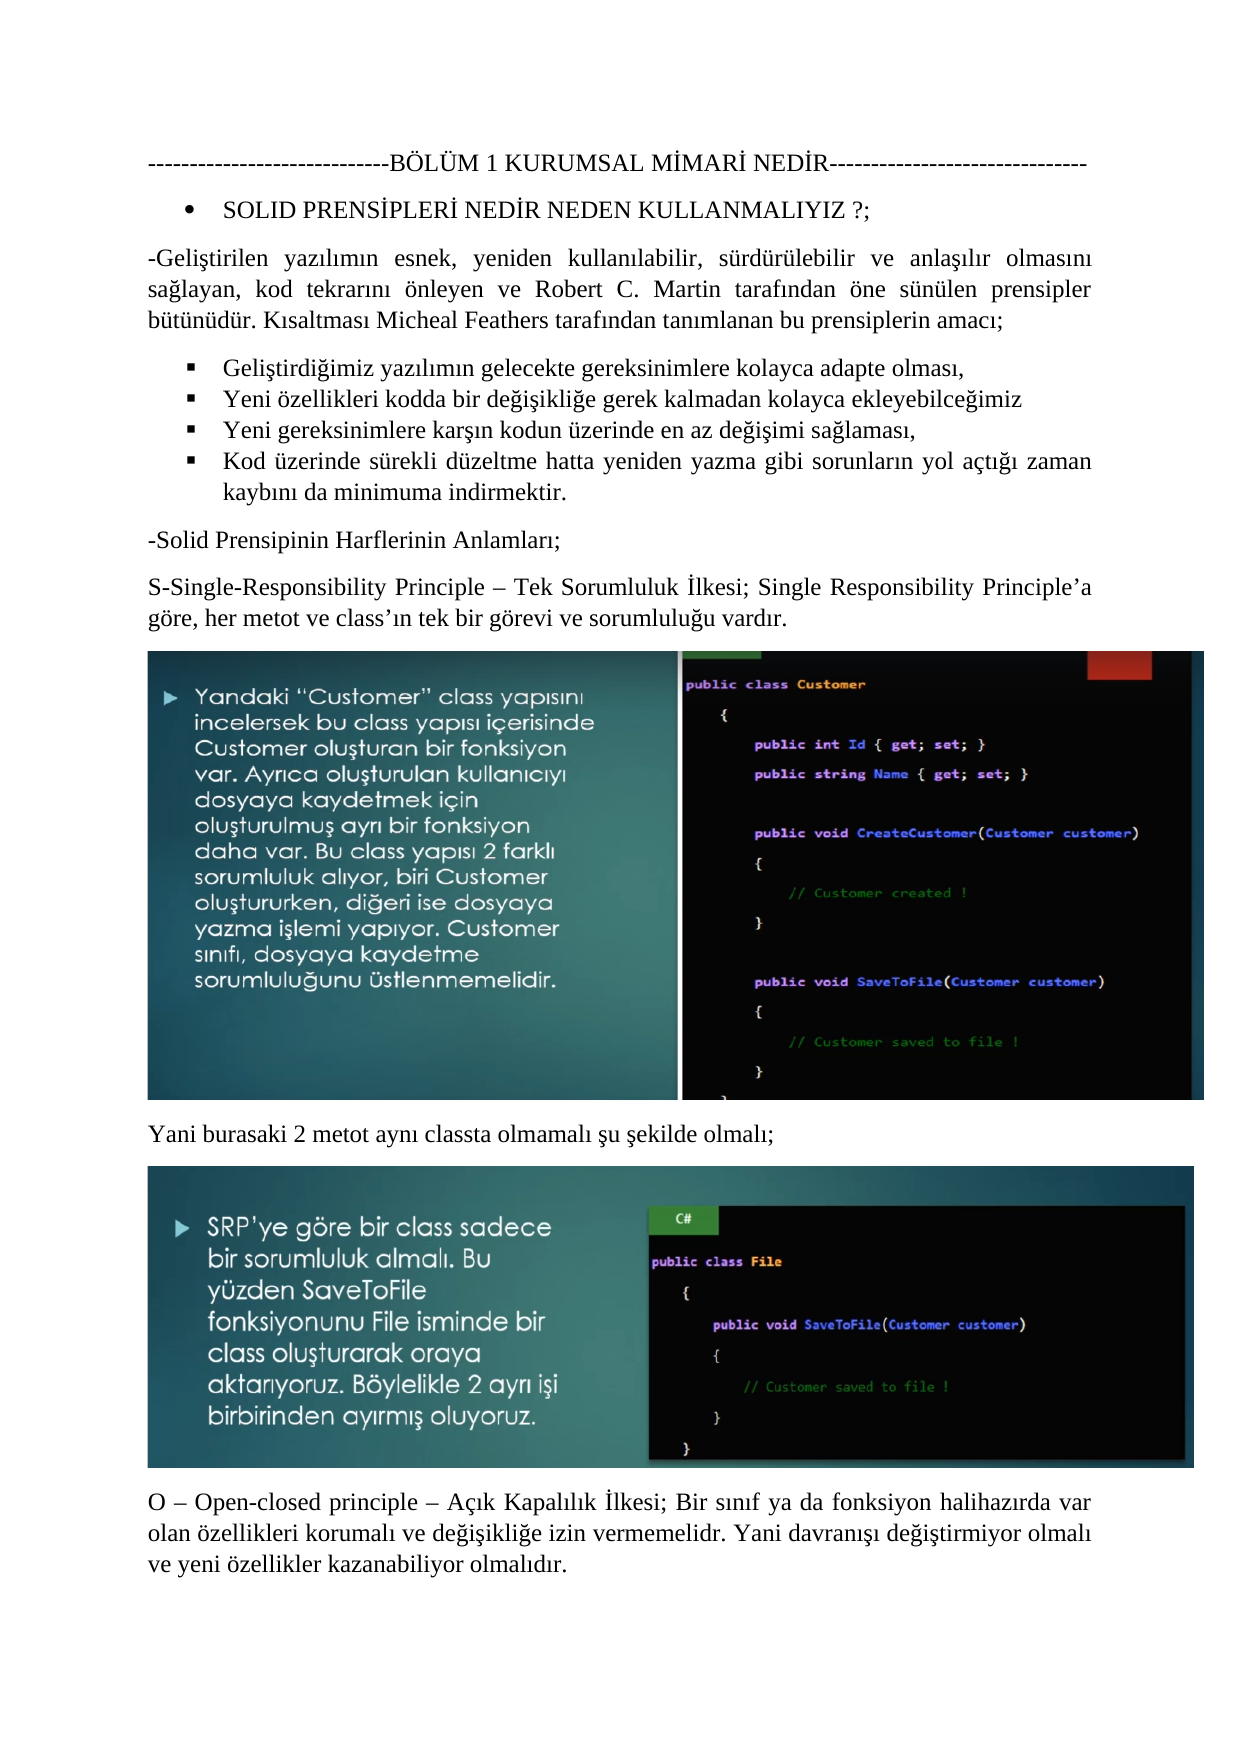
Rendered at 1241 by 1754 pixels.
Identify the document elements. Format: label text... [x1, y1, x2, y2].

list SOLID PRENSİPLERİ NEDİR NEDEN KULLANMALIYIZ ?; [185, 195, 1093, 224]
text O – Open-closed principle – Açık Kapalılık İlkesi; Bir sınıf ya da fonksiyon halihazırda var olan özellikleri korumalı ve değişikliğe izin vermemelidr. Yani davranışı değiştirmiyor olmalı ve yeni özellikler kazanabiliyor olmalıdır. [148, 1487, 1093, 1577]
picture [147, 651, 1204, 1100]
list Yeni özellikleri kodda bir değişikliğe gerek kalmadan kolayca ekleyebilceğimiz [185, 384, 1093, 413]
text -----------------------------BÖLÜM 1 KURUMSAL MİMARİ NEDİR------------------------------- [148, 148, 1093, 176]
text S-Single-Responsibility Principle – Tek Sorumluluk İlkesi; Single Responsibility Principle’a göre, her metot ve class’ın tek bir görevi ve sorumluluğu vardır. [148, 572, 1093, 632]
text -Solid Prensipinin Harflerinin Anlamları; [148, 525, 1093, 553]
list Yeni gereksinimlere karşın kodun üzerinde en az değişimi sağlaması, [185, 415, 1093, 444]
list Geliştirdiğimiz yazılımın gelecekte gereksinimlere kolayca adapte olması, [185, 353, 1093, 382]
picture [147, 1166, 1194, 1468]
text -Geliştirilen yazılımın esnek, yeniden kullanılabilir, sürdürülebilir ve anlaşılır olmasını sağlayan, kod tekrarını önleyen ve Robert C. Martin tarafından öne sünülen prensipler bütünüdür. Kısaltması Micheal Feathers tarafından tanımlanan bu prensiplerin amacı; [148, 243, 1093, 334]
list Kod üzerinde sürekli düzeltme hatta yeniden yazma gibi sorunların yol açtığı zaman kaybını da minimuma indirmektir. [185, 446, 1093, 506]
text Yani burasaki 2 metot aynı classta olmamalı şu şekilde olmalı; [148, 1119, 1093, 1147]
